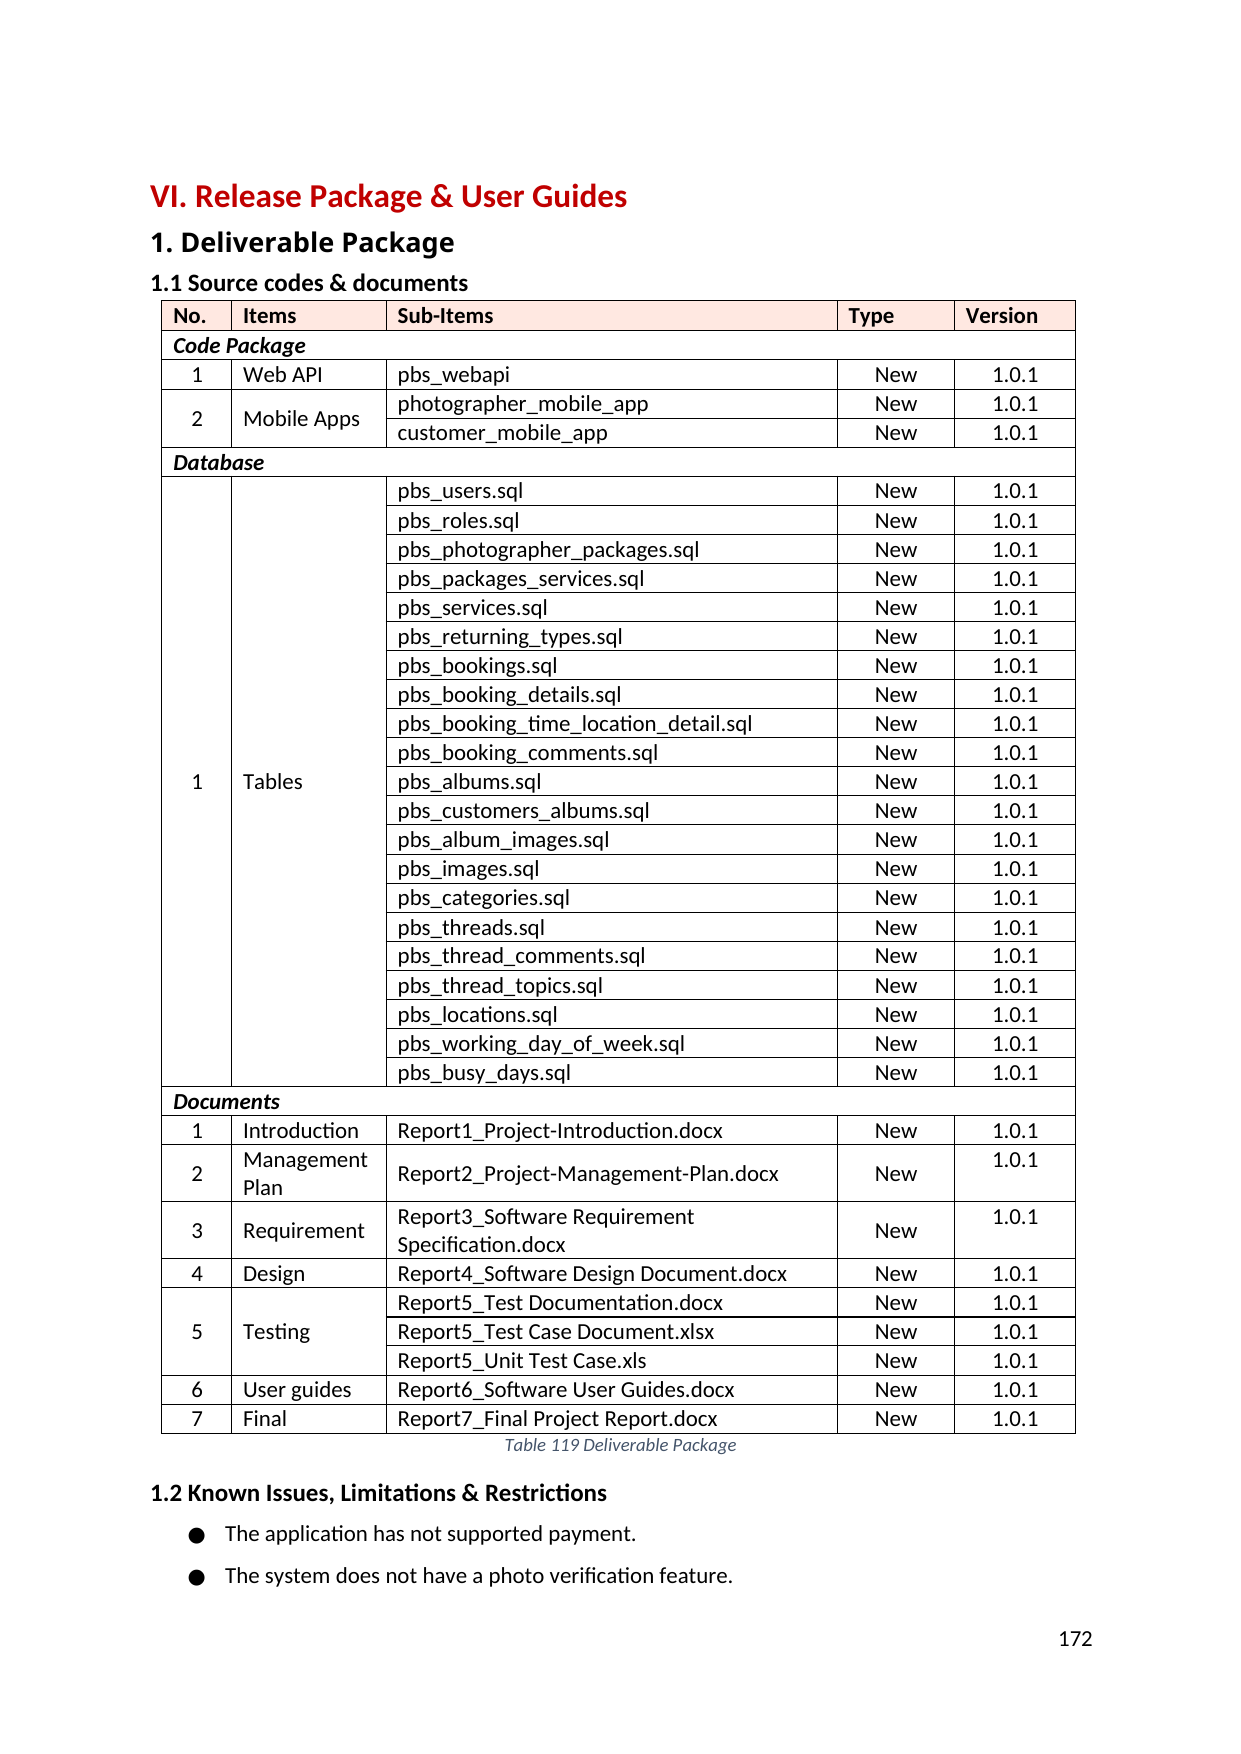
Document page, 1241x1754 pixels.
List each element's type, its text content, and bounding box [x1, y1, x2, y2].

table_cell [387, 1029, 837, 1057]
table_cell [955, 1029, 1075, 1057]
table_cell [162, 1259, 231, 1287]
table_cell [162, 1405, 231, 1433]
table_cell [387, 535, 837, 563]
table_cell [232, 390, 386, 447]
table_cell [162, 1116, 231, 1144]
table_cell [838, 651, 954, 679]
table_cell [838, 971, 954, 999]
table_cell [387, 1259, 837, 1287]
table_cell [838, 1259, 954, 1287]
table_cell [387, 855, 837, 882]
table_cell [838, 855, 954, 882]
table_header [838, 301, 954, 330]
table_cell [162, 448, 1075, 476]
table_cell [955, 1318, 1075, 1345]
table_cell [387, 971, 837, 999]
list The application has not supported payment. [187, 1510, 1093, 1553]
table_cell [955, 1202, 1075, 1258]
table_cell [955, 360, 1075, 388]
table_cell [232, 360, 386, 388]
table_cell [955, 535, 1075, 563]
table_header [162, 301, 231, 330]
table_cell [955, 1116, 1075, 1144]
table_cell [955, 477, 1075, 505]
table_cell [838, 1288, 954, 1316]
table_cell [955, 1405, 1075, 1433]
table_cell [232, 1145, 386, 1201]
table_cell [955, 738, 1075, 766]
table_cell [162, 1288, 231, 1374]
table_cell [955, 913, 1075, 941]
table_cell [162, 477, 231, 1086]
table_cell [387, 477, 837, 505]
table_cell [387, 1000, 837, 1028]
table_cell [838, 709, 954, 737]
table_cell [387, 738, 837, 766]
list The system does not have a photo verification feature. [187, 1553, 1093, 1596]
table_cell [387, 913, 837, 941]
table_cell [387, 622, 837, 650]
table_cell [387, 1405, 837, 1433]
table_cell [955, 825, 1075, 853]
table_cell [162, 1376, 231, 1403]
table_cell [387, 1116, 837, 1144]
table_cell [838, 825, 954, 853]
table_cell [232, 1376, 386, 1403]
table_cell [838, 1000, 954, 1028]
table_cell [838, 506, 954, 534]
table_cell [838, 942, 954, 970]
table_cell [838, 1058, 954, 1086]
subtitle 1. Deliverable Package [150, 223, 1093, 260]
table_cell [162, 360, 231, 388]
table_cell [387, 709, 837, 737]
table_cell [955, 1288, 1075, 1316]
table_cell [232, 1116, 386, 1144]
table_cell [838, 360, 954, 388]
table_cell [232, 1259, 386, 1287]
subtitle 1.2 Known Issues, Limitations & Restrictions [150, 1477, 1093, 1508]
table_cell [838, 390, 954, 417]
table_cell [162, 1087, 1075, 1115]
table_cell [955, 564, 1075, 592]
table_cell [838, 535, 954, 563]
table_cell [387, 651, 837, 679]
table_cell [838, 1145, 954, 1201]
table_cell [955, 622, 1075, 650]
text Table 119 Deliverable Package [150, 1434, 1093, 1457]
subtitle VI. Release Package & User Guides [150, 175, 1093, 216]
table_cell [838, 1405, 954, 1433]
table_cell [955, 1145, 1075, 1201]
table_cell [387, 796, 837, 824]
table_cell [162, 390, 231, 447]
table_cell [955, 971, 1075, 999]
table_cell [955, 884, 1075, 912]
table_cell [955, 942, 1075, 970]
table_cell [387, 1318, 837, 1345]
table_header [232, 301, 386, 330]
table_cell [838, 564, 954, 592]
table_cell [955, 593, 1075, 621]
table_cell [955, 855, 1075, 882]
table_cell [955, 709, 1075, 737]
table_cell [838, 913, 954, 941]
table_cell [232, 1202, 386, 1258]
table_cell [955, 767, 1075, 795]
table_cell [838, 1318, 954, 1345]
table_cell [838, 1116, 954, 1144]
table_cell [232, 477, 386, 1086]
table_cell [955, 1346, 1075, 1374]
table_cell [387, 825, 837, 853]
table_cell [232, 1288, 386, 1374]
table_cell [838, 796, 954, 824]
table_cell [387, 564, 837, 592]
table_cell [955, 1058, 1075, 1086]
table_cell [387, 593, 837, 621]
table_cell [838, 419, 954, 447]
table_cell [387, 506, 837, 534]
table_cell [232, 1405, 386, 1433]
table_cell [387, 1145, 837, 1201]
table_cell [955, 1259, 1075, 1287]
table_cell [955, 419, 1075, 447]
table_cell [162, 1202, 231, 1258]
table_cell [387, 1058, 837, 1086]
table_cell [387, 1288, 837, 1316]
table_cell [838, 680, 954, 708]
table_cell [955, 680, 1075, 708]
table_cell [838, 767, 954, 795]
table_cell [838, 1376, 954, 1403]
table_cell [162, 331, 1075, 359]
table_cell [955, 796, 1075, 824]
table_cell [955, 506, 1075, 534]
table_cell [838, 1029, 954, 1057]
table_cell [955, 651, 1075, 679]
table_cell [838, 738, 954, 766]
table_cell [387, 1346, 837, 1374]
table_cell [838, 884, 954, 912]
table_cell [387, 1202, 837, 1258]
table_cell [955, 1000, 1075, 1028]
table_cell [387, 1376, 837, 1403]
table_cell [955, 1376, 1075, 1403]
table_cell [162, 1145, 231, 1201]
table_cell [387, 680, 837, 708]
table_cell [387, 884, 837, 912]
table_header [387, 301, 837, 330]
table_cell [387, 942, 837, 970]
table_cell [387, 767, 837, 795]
subtitle 1.1 Source codes & documents [150, 267, 1093, 298]
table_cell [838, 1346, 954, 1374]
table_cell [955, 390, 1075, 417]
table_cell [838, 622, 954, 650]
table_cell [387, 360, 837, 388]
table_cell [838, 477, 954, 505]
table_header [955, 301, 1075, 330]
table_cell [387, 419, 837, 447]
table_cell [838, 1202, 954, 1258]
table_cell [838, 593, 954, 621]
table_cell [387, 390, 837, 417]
